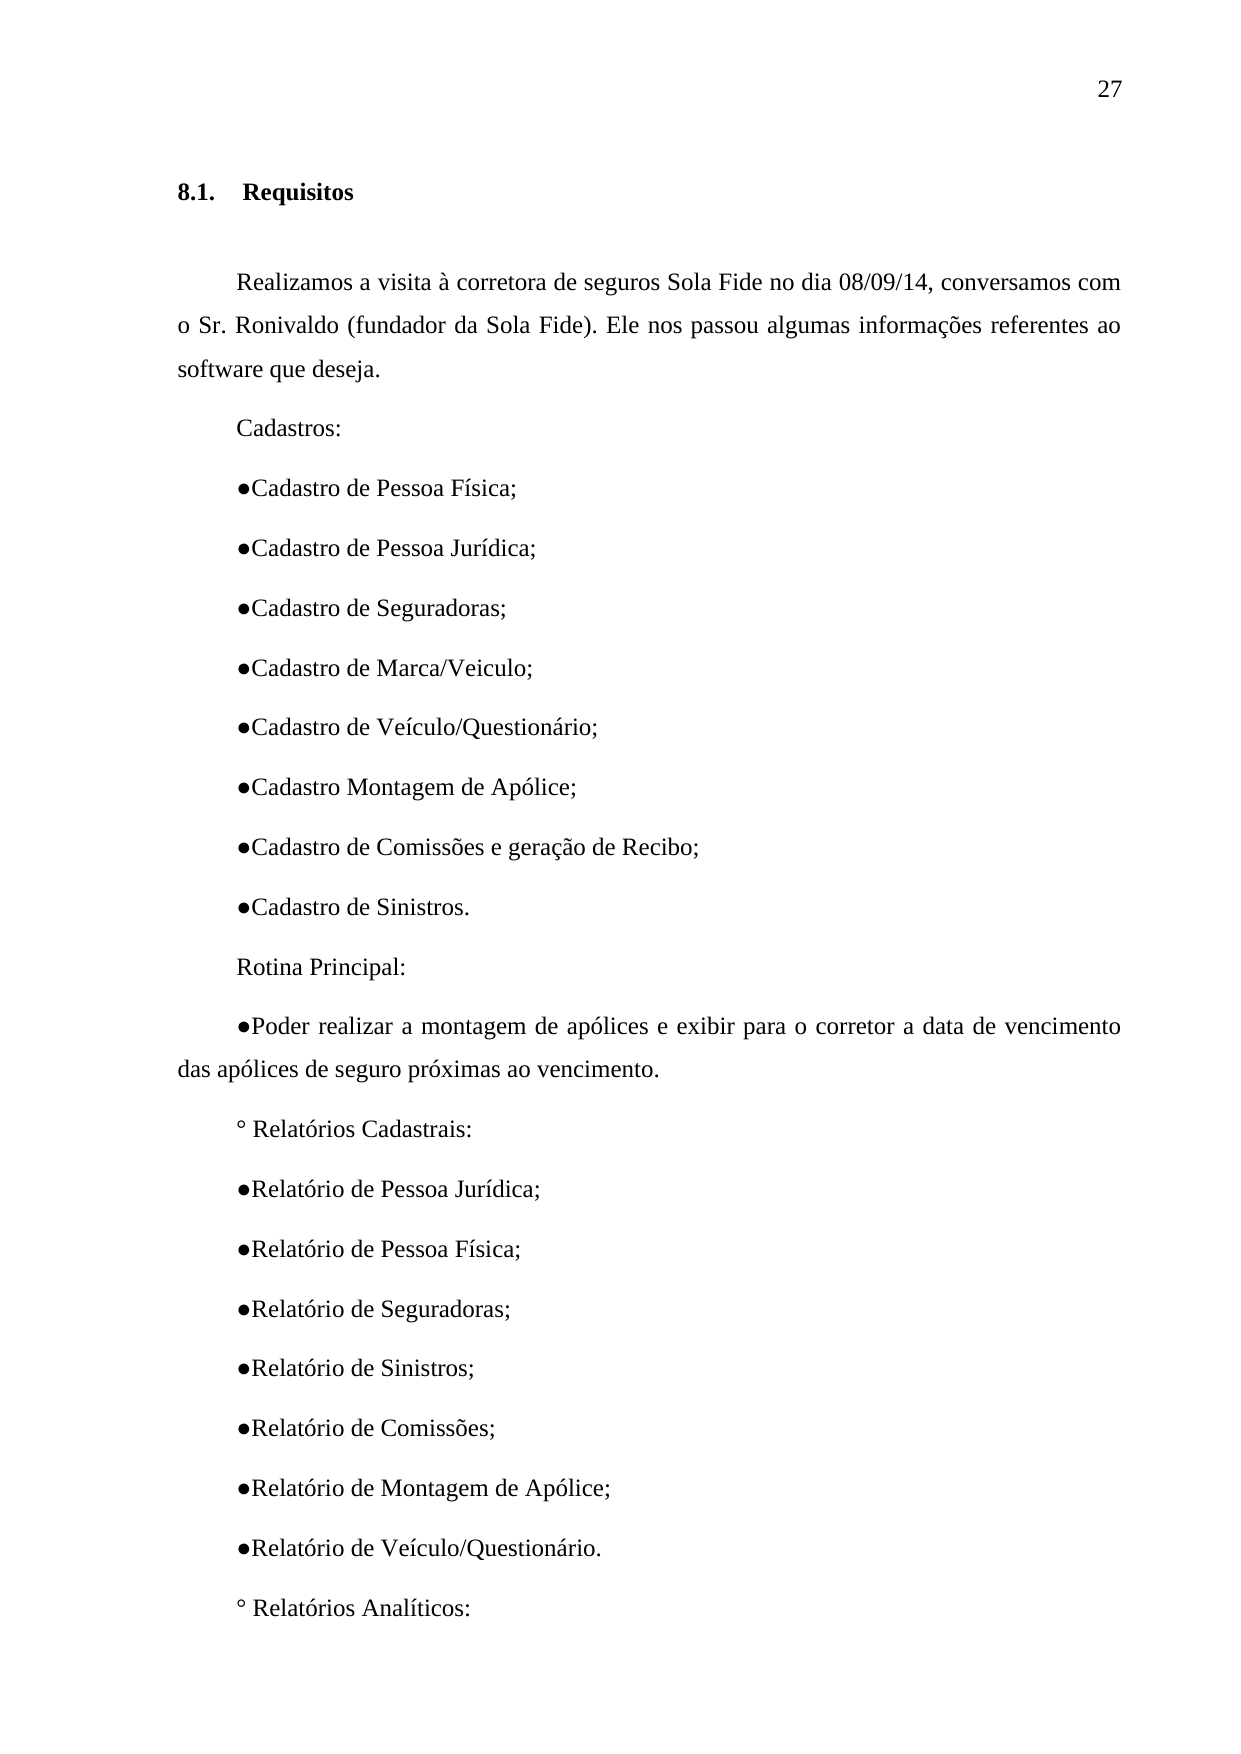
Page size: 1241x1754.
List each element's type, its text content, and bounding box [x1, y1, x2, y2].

text ●Relatório de Pessoa Jurídica; [177, 1174, 1122, 1203]
text ●Cadastro de Veículo/Questionário; [177, 712, 1122, 741]
text Cadastros: [177, 413, 1122, 442]
text ●Poder realizar a montagem de apólices e exibir para o corretor a data de vencimento das apólices de seguro próximas ao vencimento. [177, 1011, 1122, 1083]
text ●Cadastro de Comissões e geração de Recibo; [177, 832, 1122, 861]
text Rotina Principal: [177, 952, 1122, 980]
text ●Cadastro de Pessoa Física; [177, 473, 1122, 502]
text ●Relatório de Montagem de Apólice; [177, 1473, 1122, 1502]
text ●Relatório de Pessoa Física; [177, 1234, 1122, 1263]
subtitle Requisitos [177, 177, 1122, 206]
text ●Cadastro Montagem de Apólice; [177, 772, 1122, 801]
text Realizamos a visita à corretora de seguros Sola Fide no dia 08/09/14, conversamos com o Sr. Ronivaldo (fundador da Sola Fide). Ele nos passou algumas informações referentes ao software que deseja. [177, 267, 1122, 382]
text ° Relatórios Cadastrais: [177, 1114, 1122, 1143]
text ●Cadastro de Seguradoras; [177, 593, 1122, 622]
text ° Relatórios Analíticos: [177, 1593, 1122, 1621]
text ●Cadastro de Marca/Veiculo; [177, 653, 1122, 681]
text ●Relatório de Seguradoras; [177, 1294, 1122, 1322]
text ●Relatório de Sinistros; [177, 1353, 1122, 1382]
text ●Relatório de Veículo/Questionário. [177, 1533, 1122, 1562]
text ●Cadastro de Sinistros. [177, 892, 1122, 921]
text ●Relatório de Comissões; [177, 1413, 1122, 1442]
text ●Cadastro de Pessoa Jurídica; [177, 533, 1122, 562]
